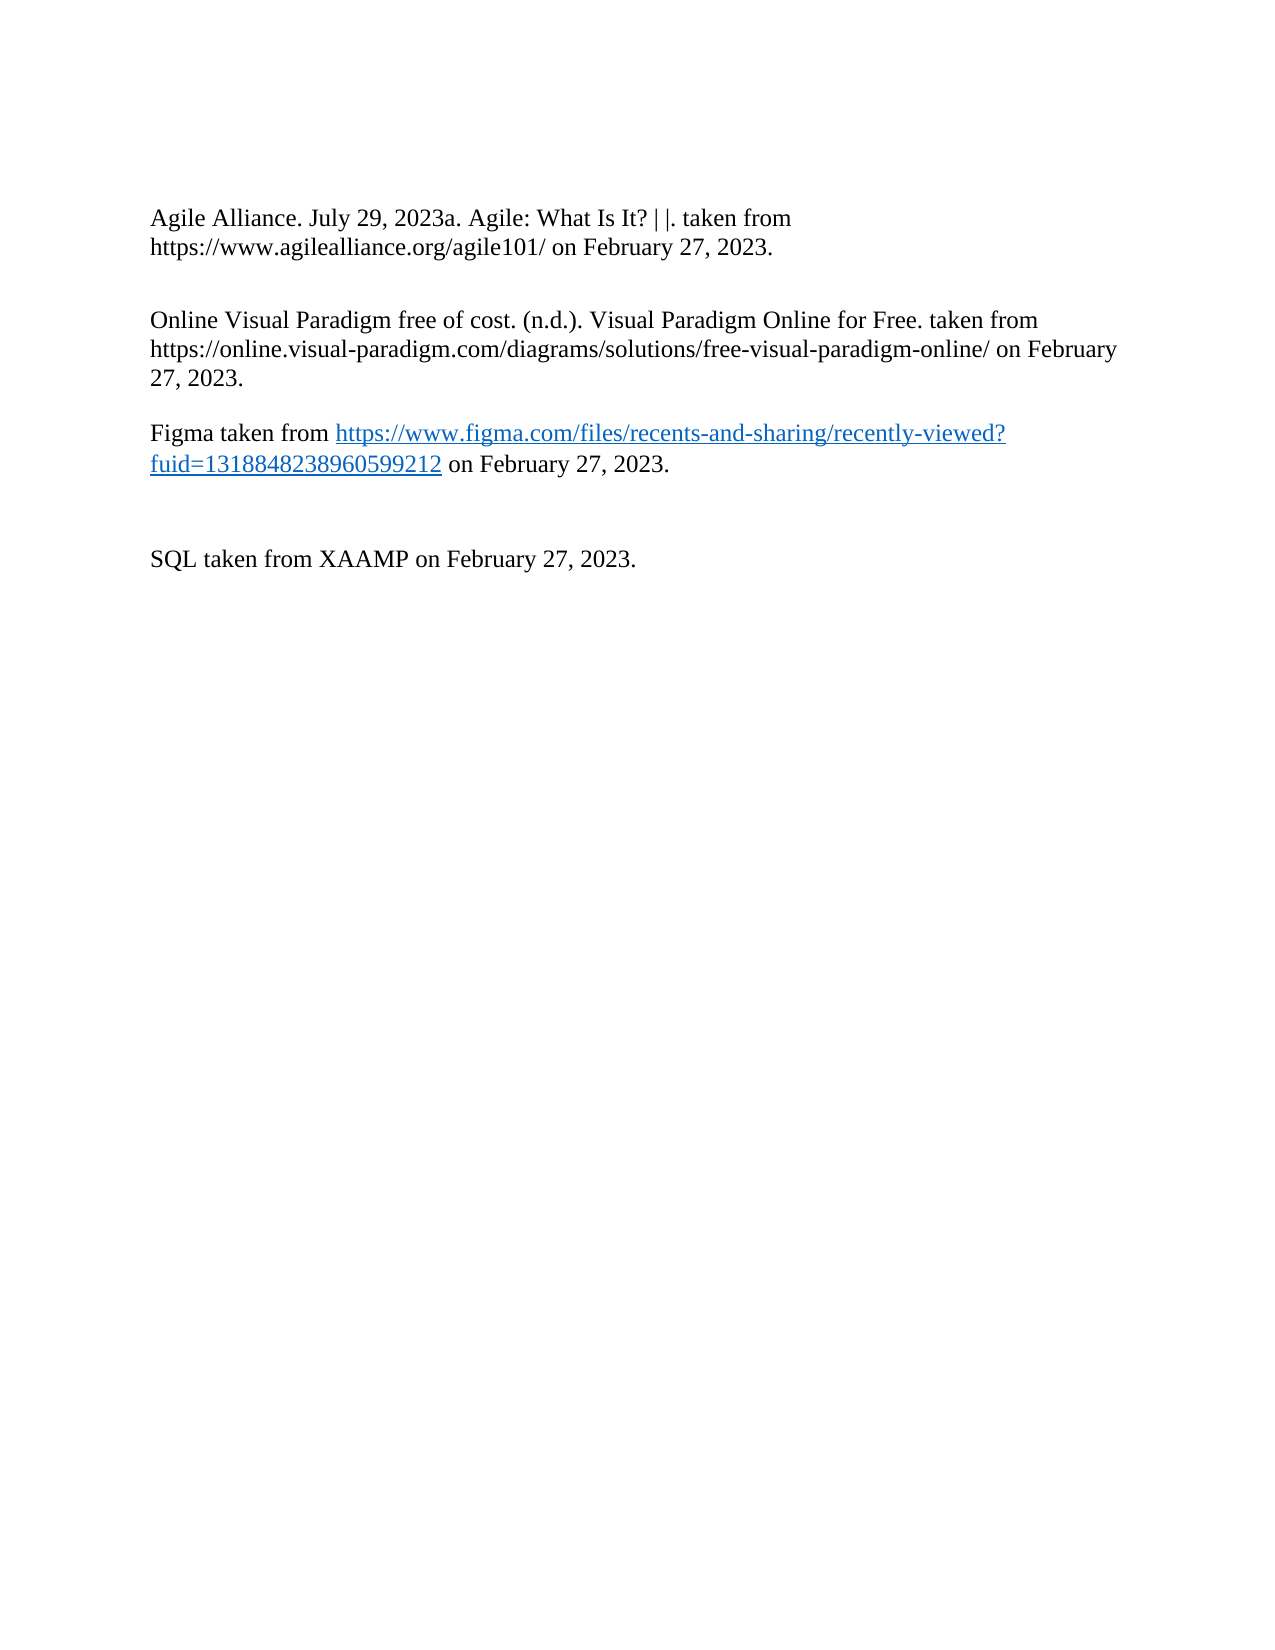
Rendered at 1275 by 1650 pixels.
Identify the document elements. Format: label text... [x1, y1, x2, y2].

text Online Visual Paradigm free of cost. (n.d.). Visual Paradigm Online for Free. taken from https://online.visual-paradigm.com/diagrams/solutions/free-visual-paradigm-online/ on February 27, 2023. [150, 305, 1125, 392]
text Figma taken from https://www.figma.com/files/recents-and-sharing/recently-viewed?fuid=1318848238960599212 on February 27, 2023. [150, 418, 1125, 478]
text Agile Alliance. July 29, 2023a. Agile: What Is It? | |. taken from https://www.agilealliance.org/agile101/ on February 27, 2023. [150, 203, 1125, 260]
text SQL taken from XAAMP on February 27, 2023. [150, 544, 1125, 573]
